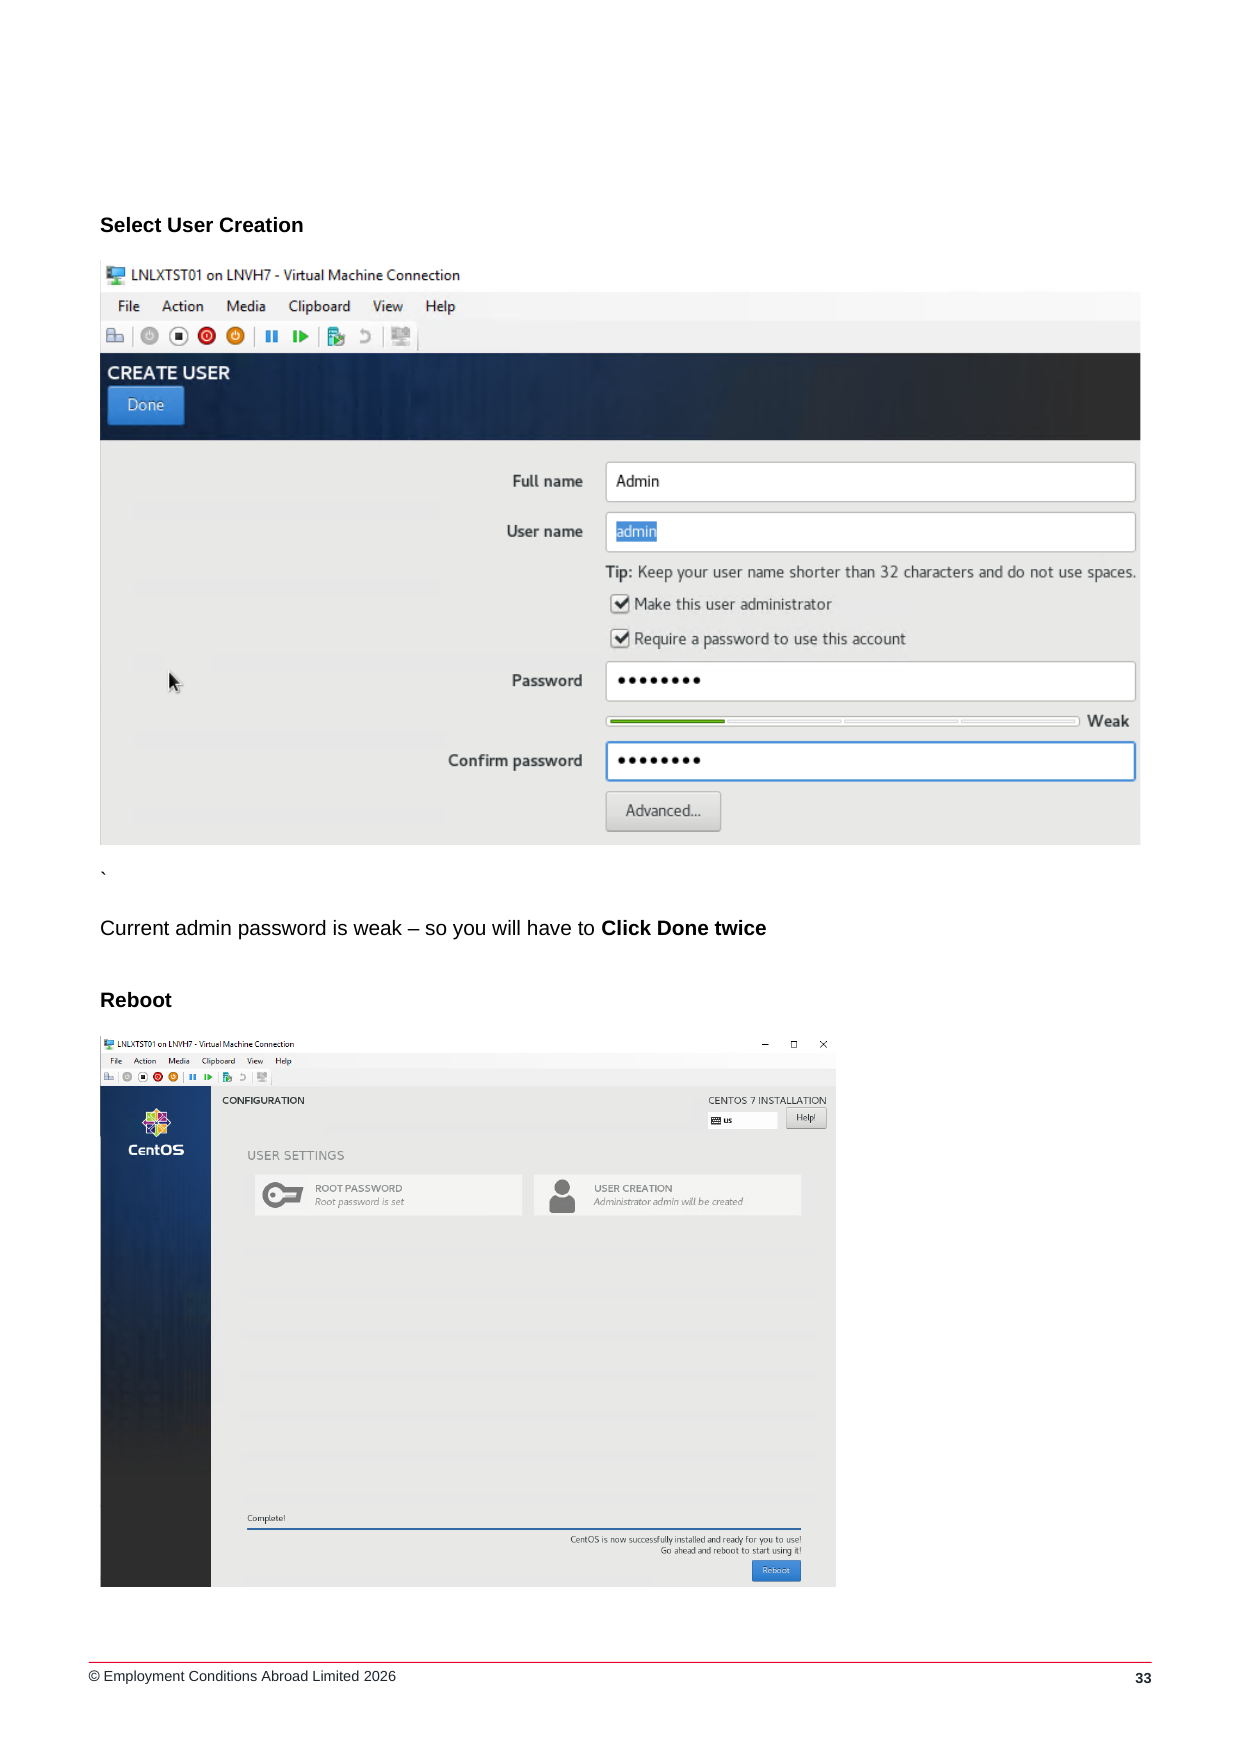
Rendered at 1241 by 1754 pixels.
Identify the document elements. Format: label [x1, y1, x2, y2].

picture [100, 1036, 836, 1587]
table_header [89, 189, 1152, 1634]
picture [100, 260, 1141, 845]
